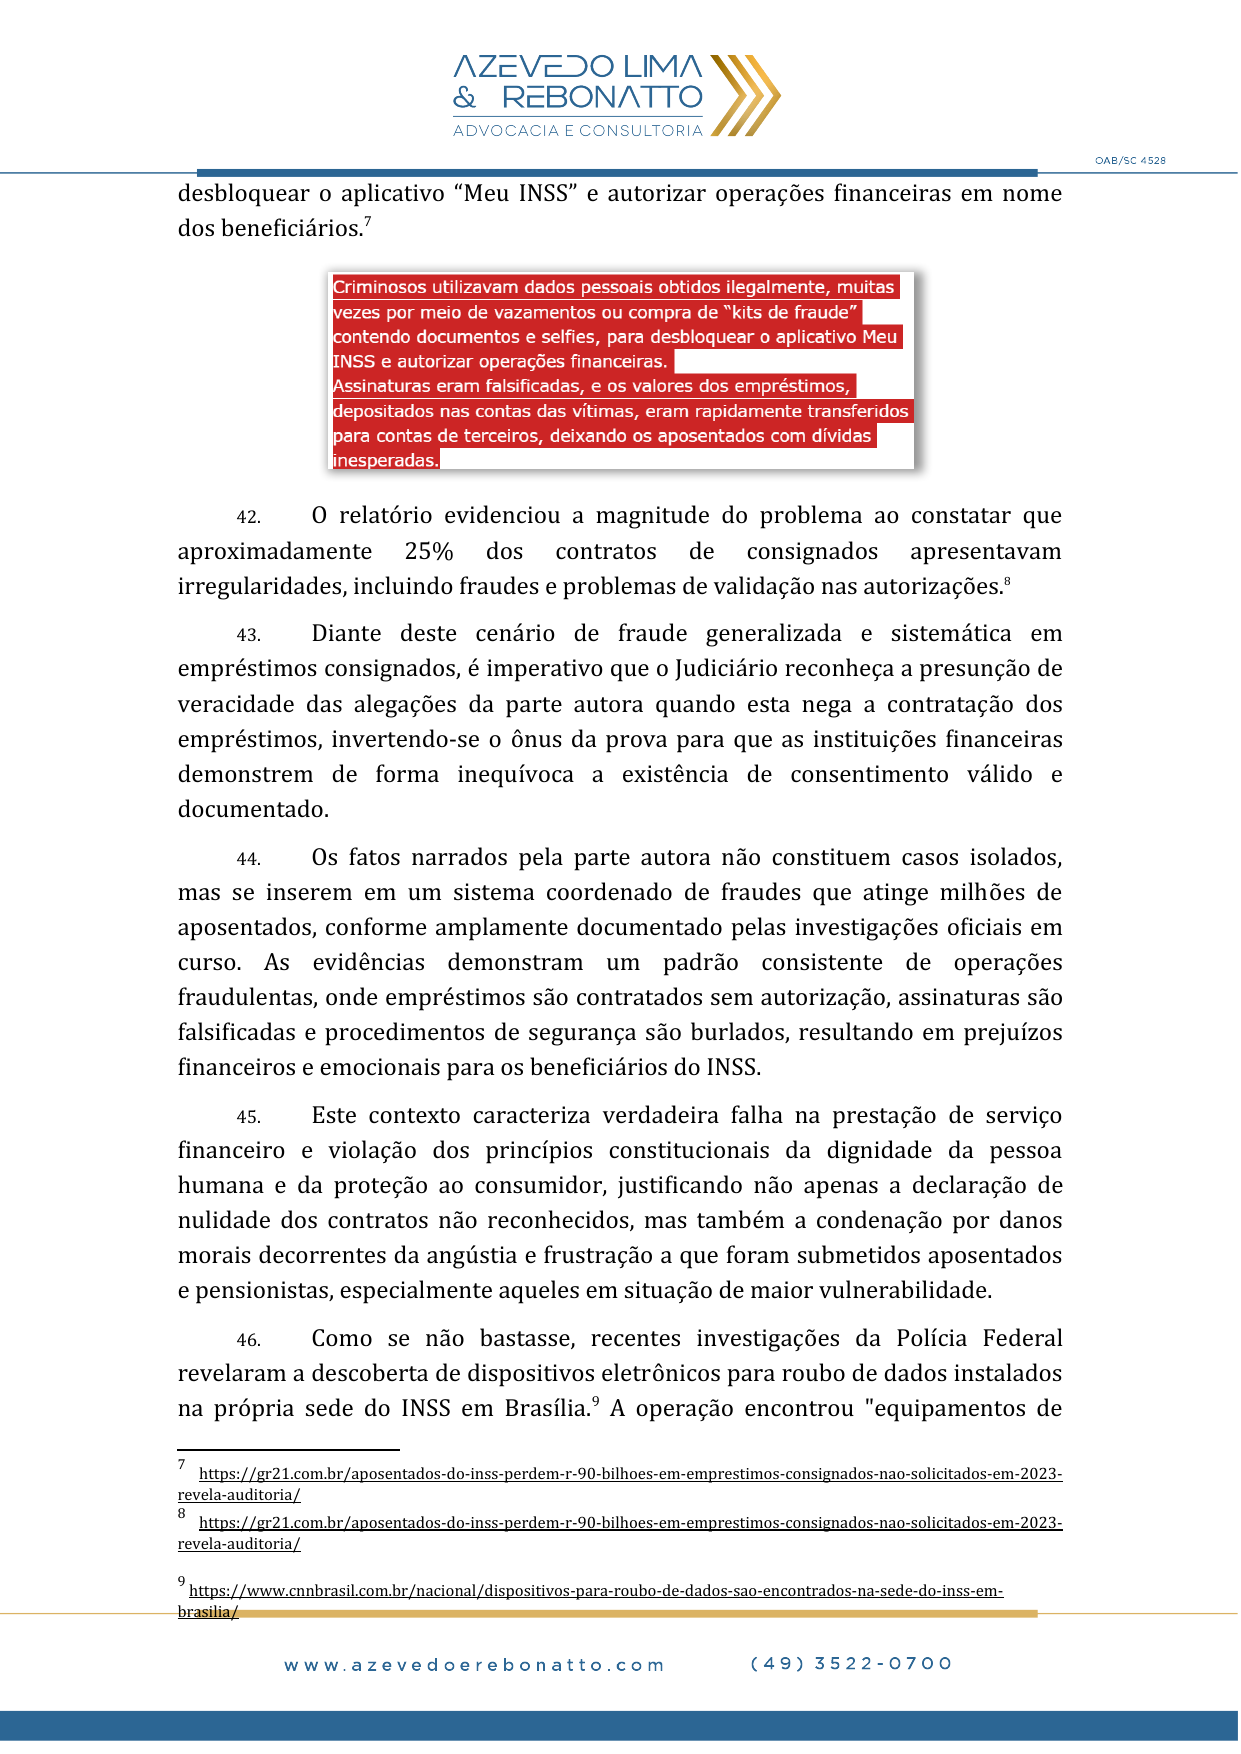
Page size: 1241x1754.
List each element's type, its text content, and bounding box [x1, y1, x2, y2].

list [177, 177, 1063, 242]
list Este contexto caracteriza verdadeira falha na prestação de serviço financeiro e violação dos princípios constitucionais da dignidade da pessoa humana e da proteção ao consumidor, justificando não apenas a declaração de nulidade dos contratos não reconhecidos, mas também a condenação por danos morais decorrentes da angústia e frustração a que foram submetidos aposentados e pensionistas, especialmente aqueles em situação de maior vulnerabilidade. [177, 1099, 1063, 1304]
list Os fatos narrados pela parte autora não constituem casos isolados, mas se inserem em um sistema coordenado de fraudes que atinge milhões de aposentados, conforme amplamente documentado pelas investigações oficiais em curso. As evidências demonstram um padrão consistente de operações fraudulentas, onde empréstimos são contratados sem autorização, assinaturas são falsificadas e procedimentos de segurança são burlados, resultando em prejuízos financeiros e emocionais para os beneficiários do INSS. [177, 841, 1063, 1081]
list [177, 1322, 1063, 1422]
list O relatório evidenciou a magnitude do problema ao constatar que aproximadamente 25% dos contratos de consignados apresentavam irregularidades, incluindo fraudes e problemas de validação nas autorizações. [177, 500, 1063, 600]
list Diante deste cenário de fraude generalizada e sistemática em empréstimos consignados, é imperativo que o Judiciário reconheça a presunção de veracidade das alegações da parte autora quando esta nega a contratação dos empréstimos, invertendo-se o ônus da prova para que as instituições financeiras demonstrem de forma inequívoca a existência de consentimento válido e documentado. [177, 618, 1063, 823]
picture [0, 0, 1238, 1741]
